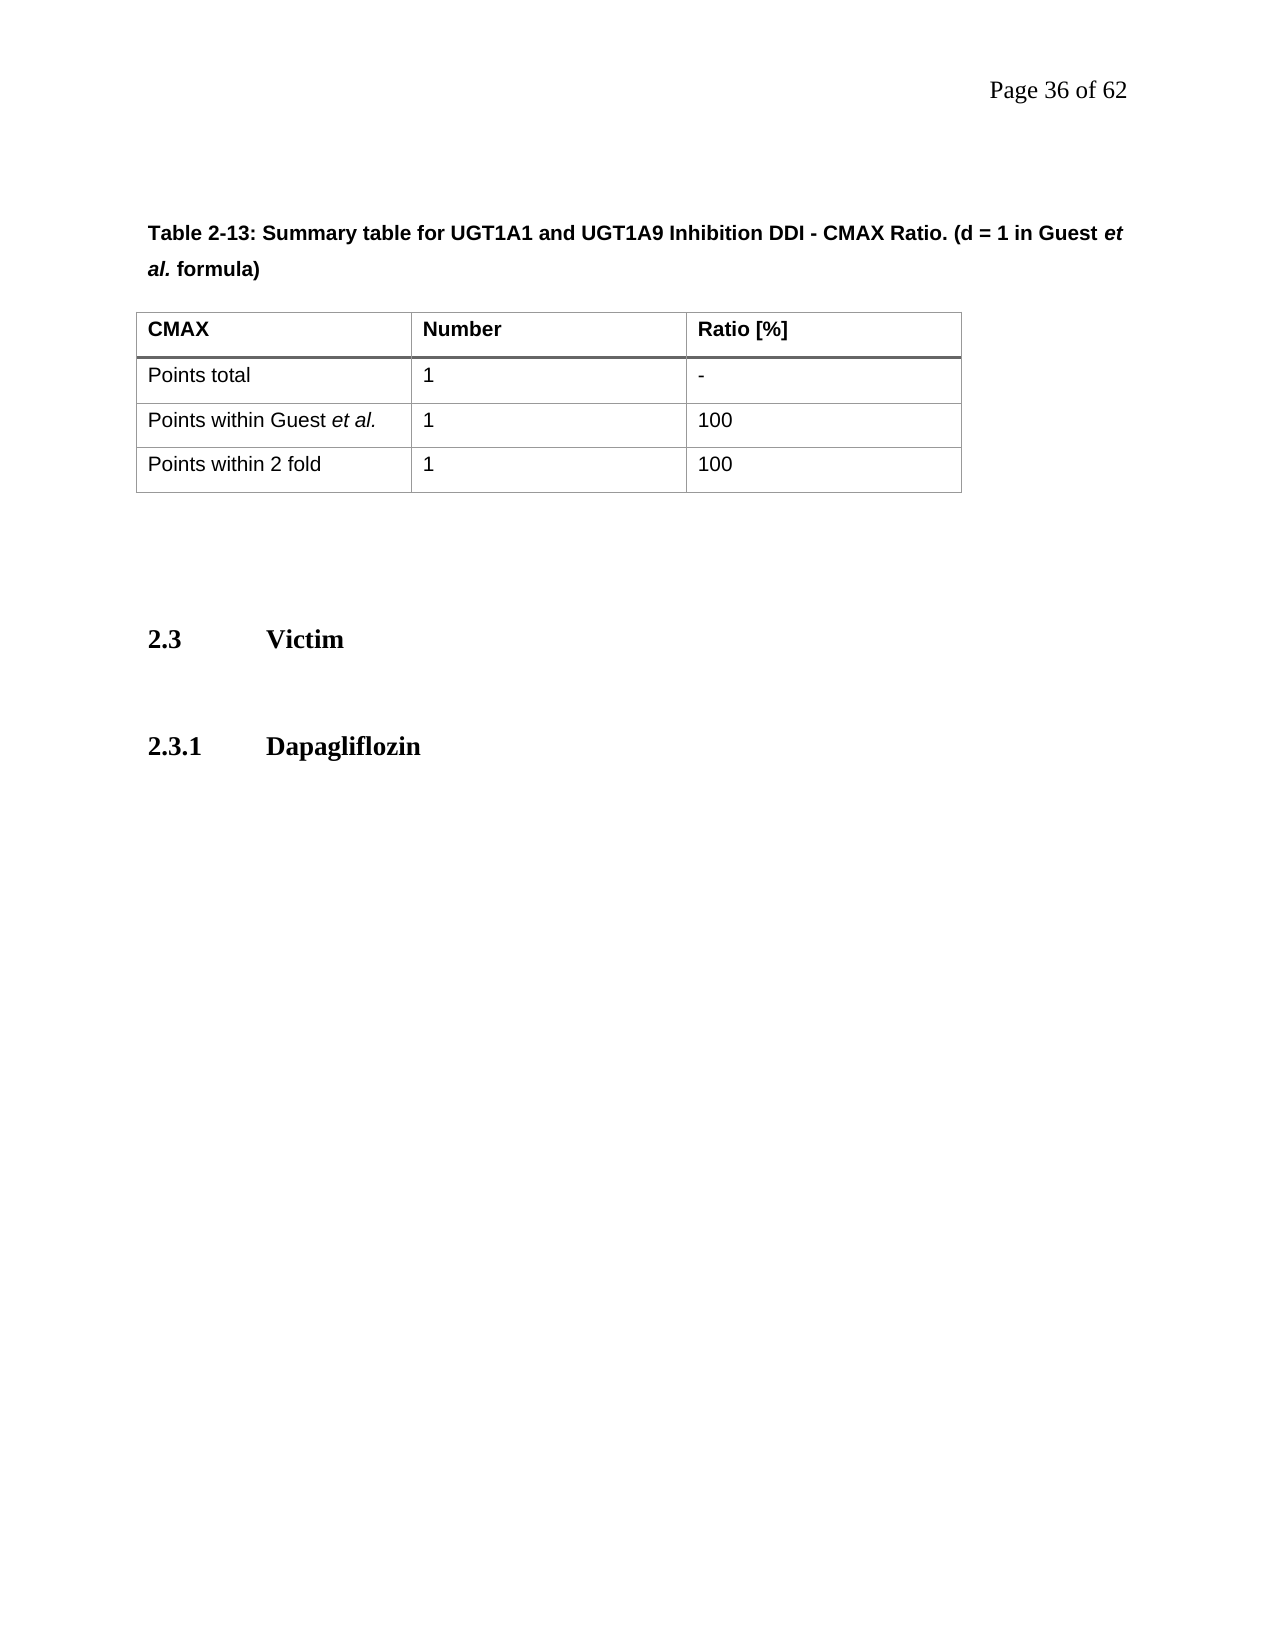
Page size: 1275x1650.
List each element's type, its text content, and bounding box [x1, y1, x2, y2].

table_cell 100 [687, 404, 961, 447]
table_cell Points within Guest et al. [137, 404, 411, 447]
subtitle Dapagliflozin [148, 729, 1127, 761]
table_cell Points total [137, 359, 411, 403]
table_cell Points within 2 fold [137, 448, 411, 492]
subtitle Victim [148, 623, 1127, 654]
table_header Number [412, 313, 686, 356]
table_header CMAX [137, 313, 411, 356]
table_cell 100 [687, 448, 961, 492]
table_cell 1 [412, 448, 686, 492]
table_cell 1 [412, 359, 686, 403]
text Table 2-13: Summary table for UGT1A1 and UGT1A9 Inhibition DDI - CMAX Ratio. (d = 1 in Guest et al. formula) [148, 221, 1127, 281]
table_header Ratio [%] [687, 313, 961, 356]
table_cell 1 [412, 404, 686, 447]
table_cell - [687, 359, 961, 403]
